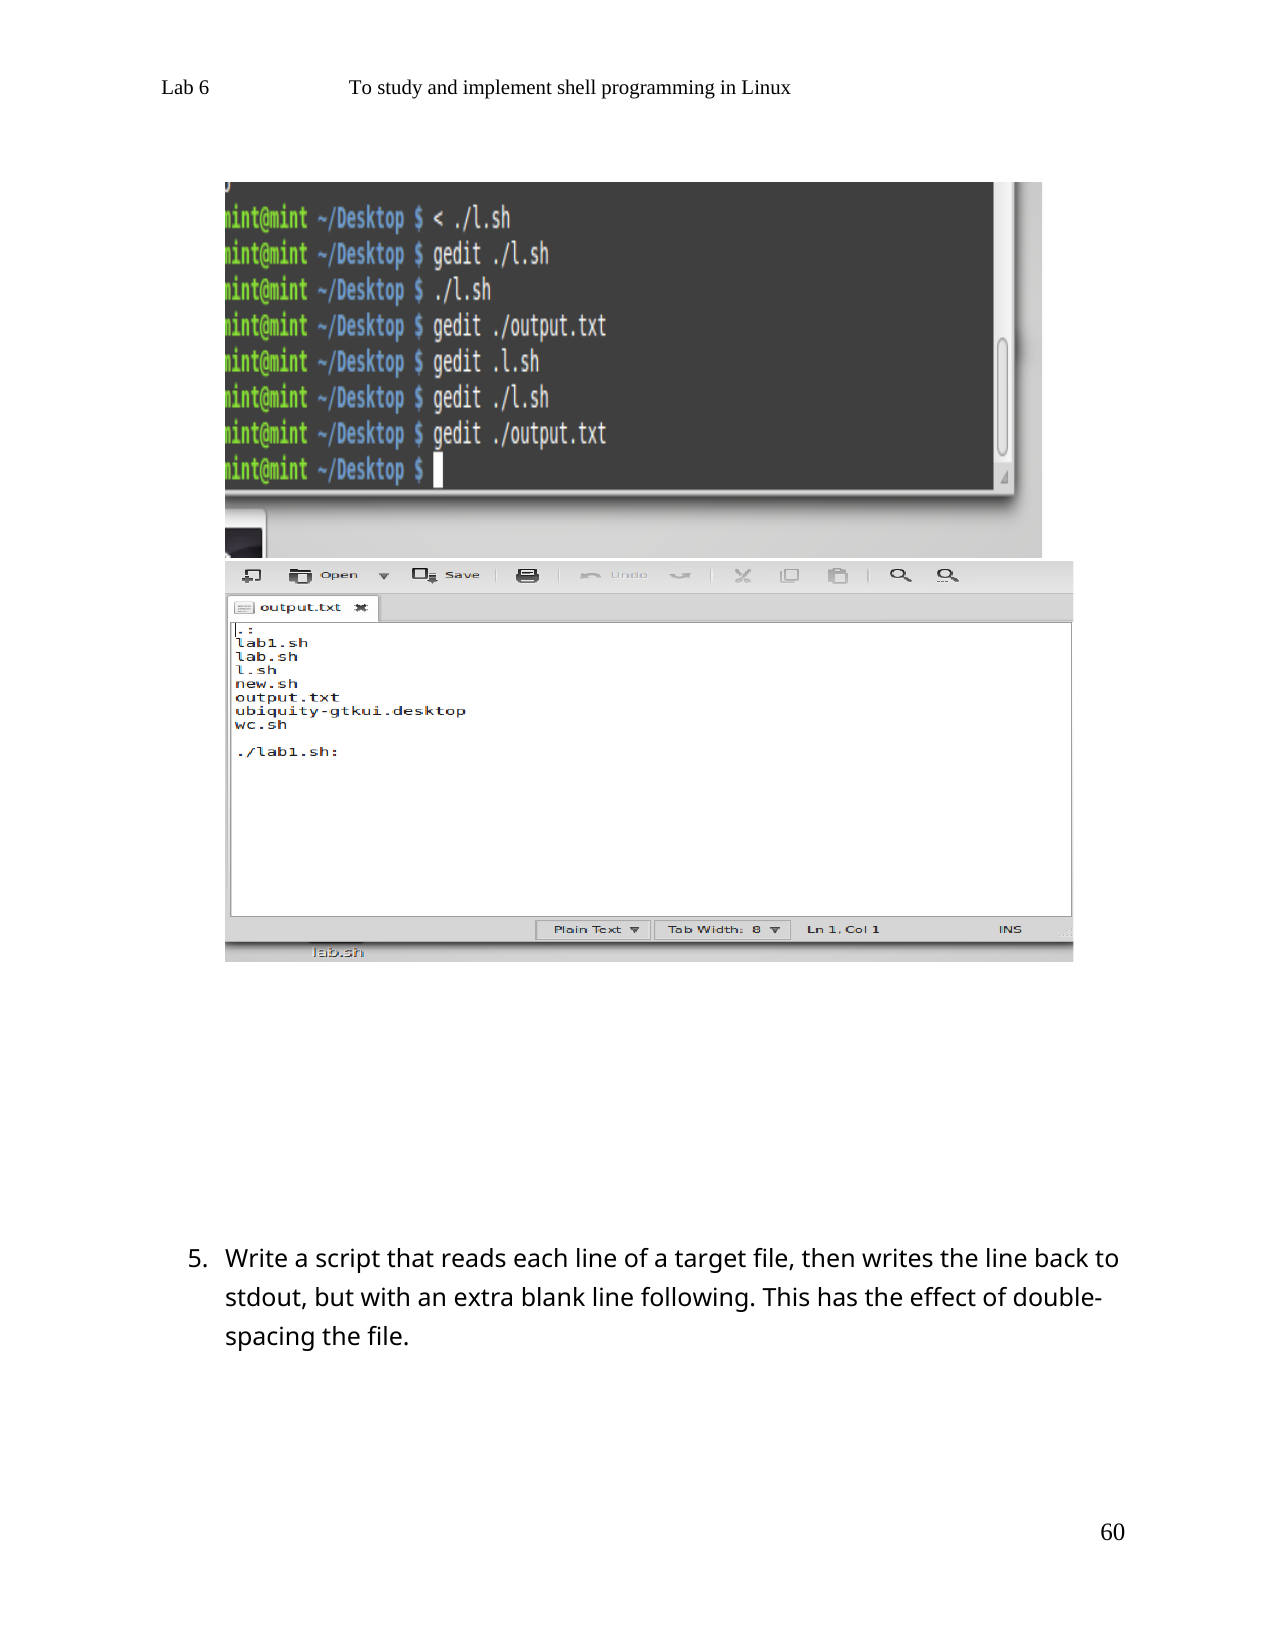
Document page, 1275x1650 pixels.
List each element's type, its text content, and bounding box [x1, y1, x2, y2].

list Write a script that reads each line of a target file, then writes the line back to stdout, but with an extra blank line following. This has the effect of double-spacing the file. [187, 1240, 1125, 1353]
